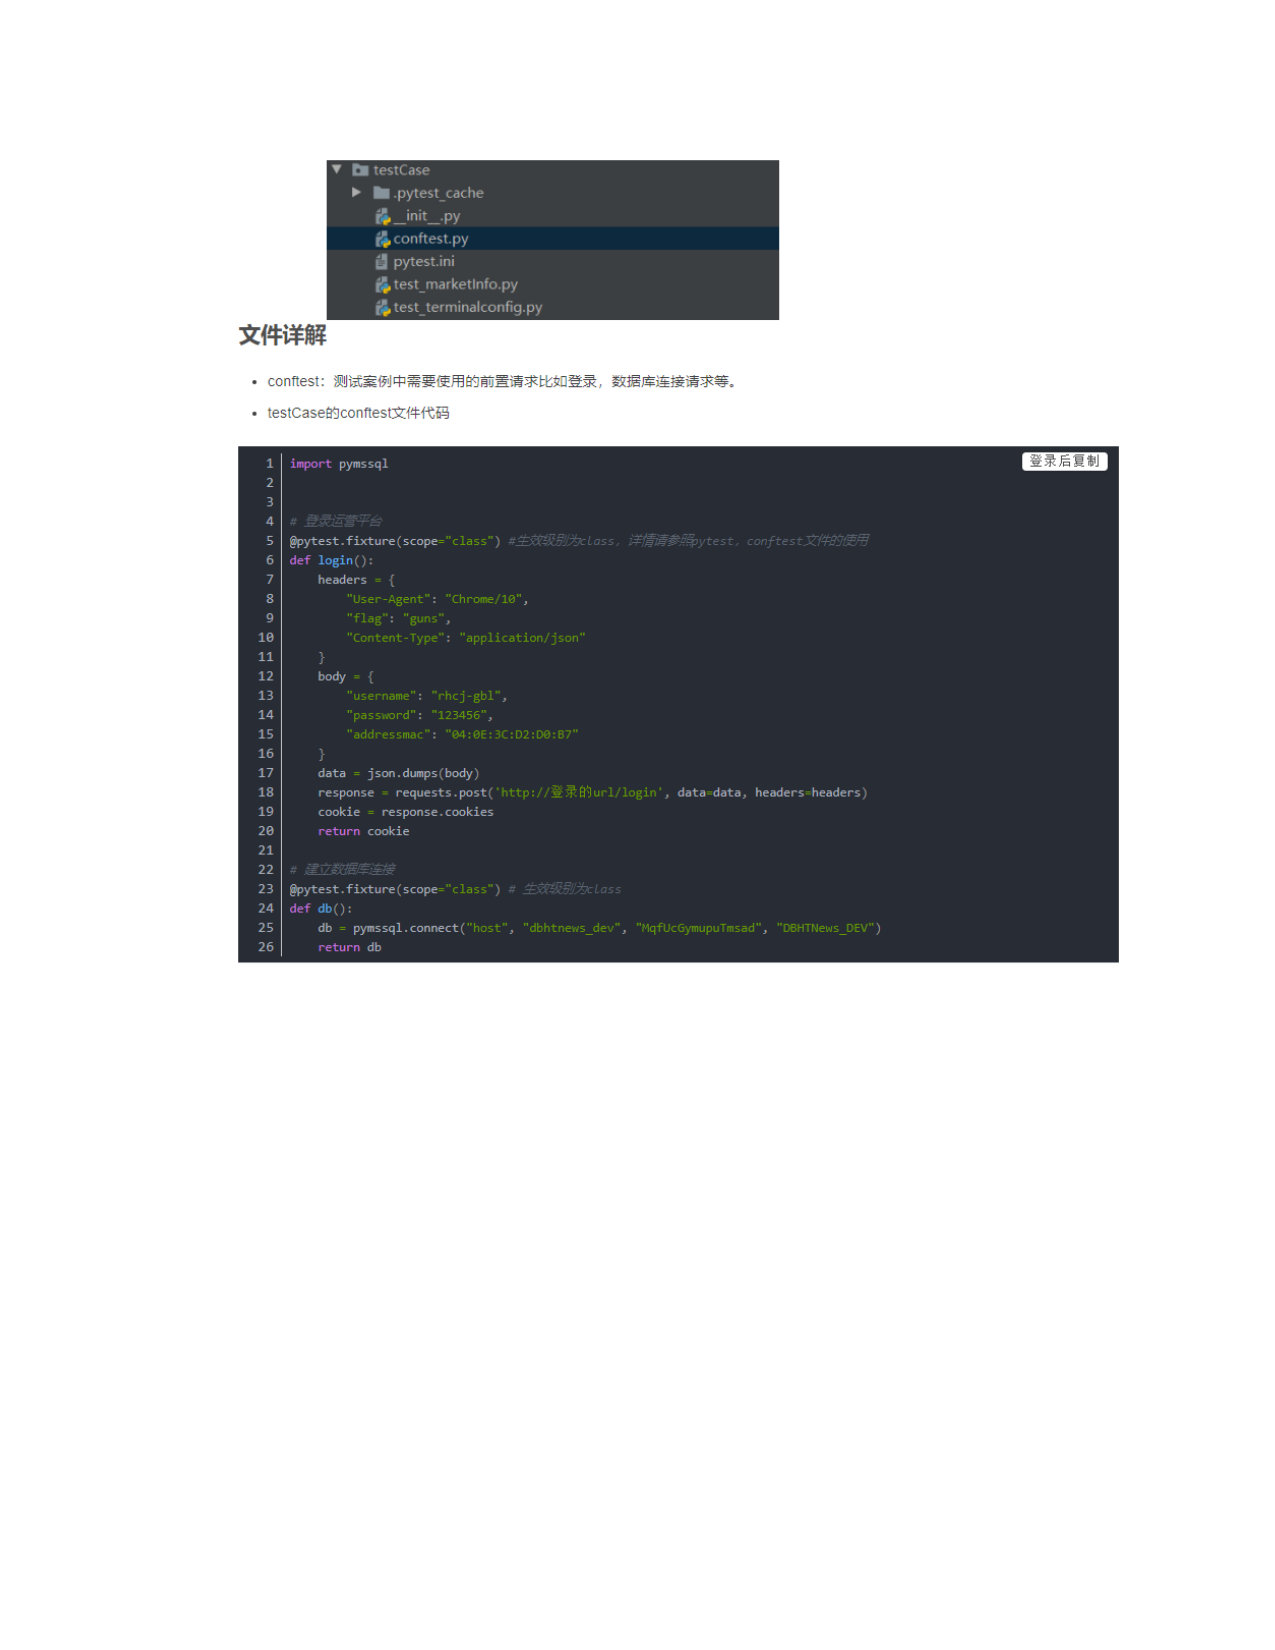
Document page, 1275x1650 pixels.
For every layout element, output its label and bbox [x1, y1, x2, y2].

picture [225, 150, 1125, 991]
